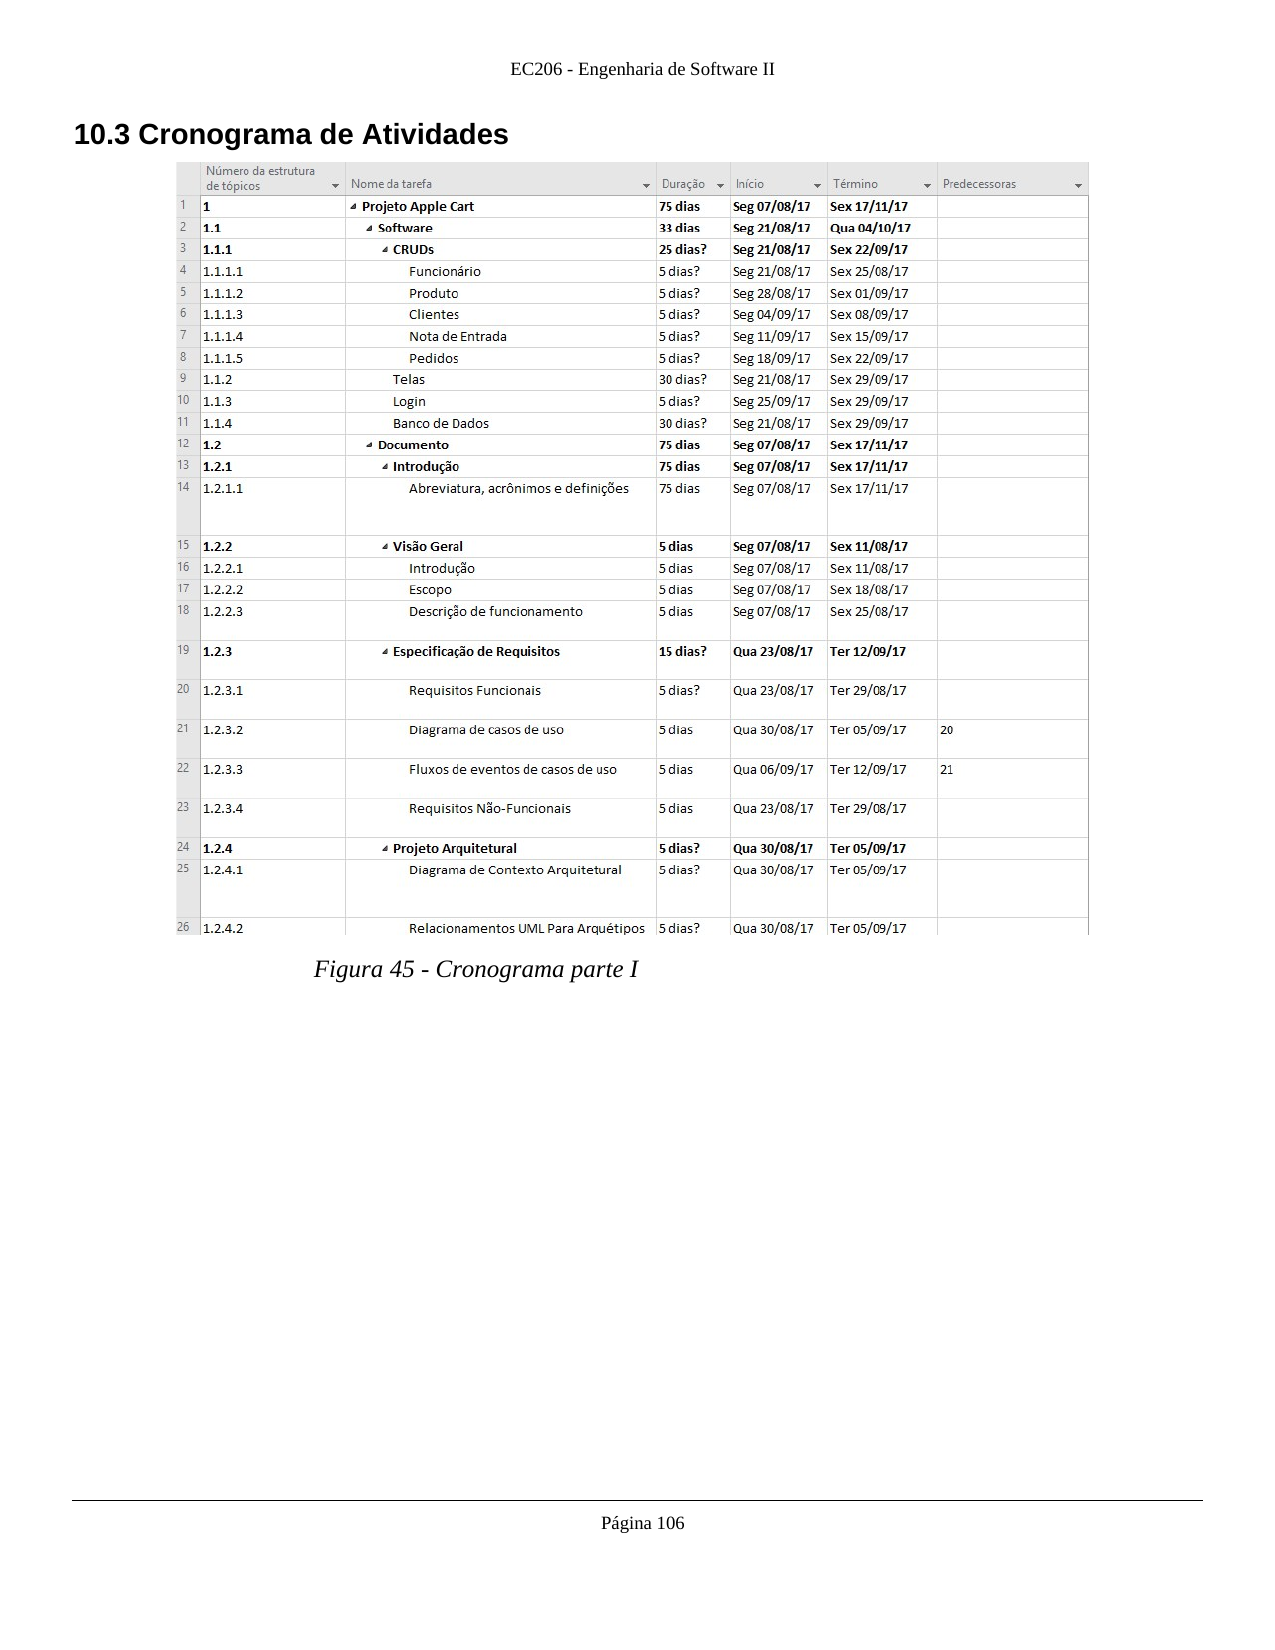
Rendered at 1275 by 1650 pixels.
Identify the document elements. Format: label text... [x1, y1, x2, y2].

subtitle 10.3 Cronograma de Atividades [73, 117, 1268, 150]
text Figura 45 - Cronograma parte I [240, 954, 1266, 983]
picture [176, 162, 1091, 940]
